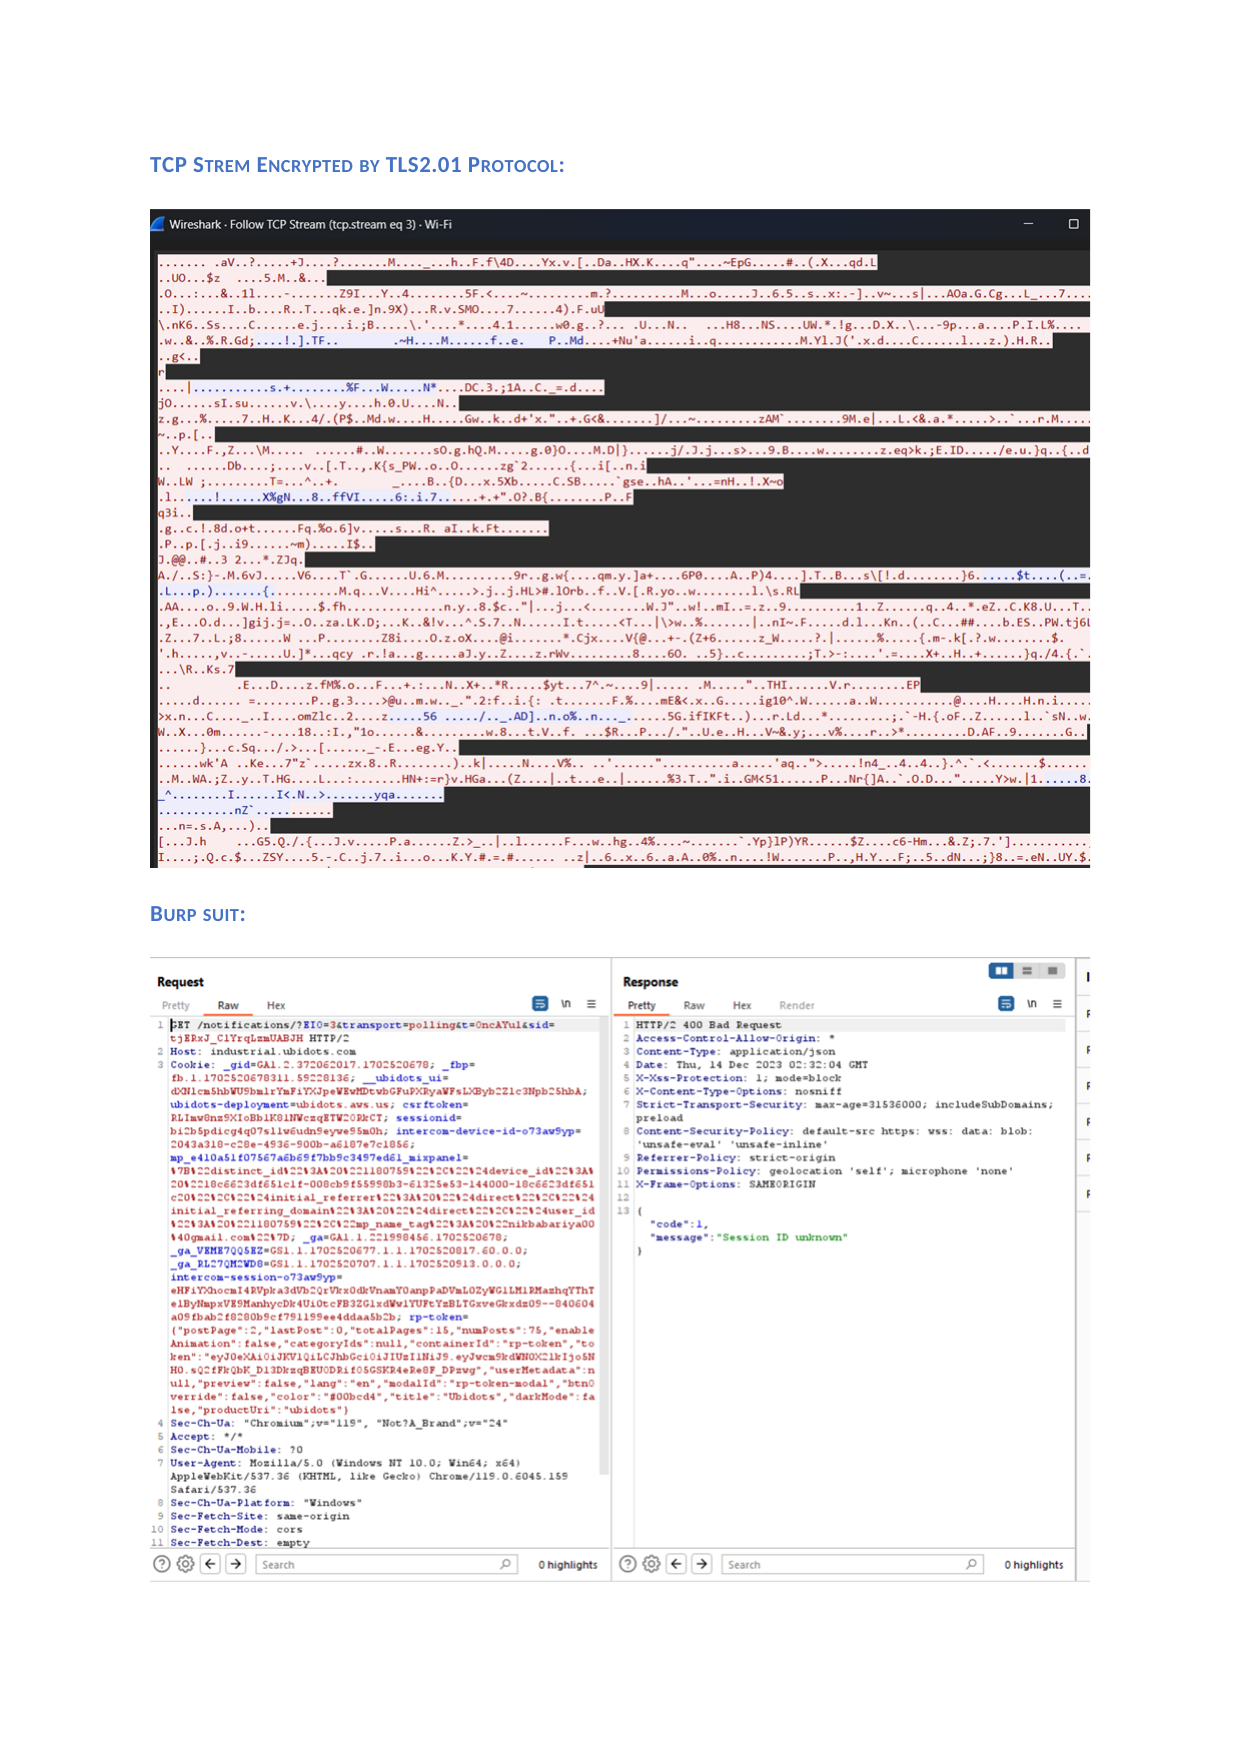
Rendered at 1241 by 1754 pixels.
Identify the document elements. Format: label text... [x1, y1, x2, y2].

text TCP Strem Encrypted by TLS2.01 Protocol: [150, 150, 1090, 178]
picture [150, 957, 1091, 1582]
picture [150, 209, 1091, 868]
text Burp suit: [150, 899, 1090, 927]
